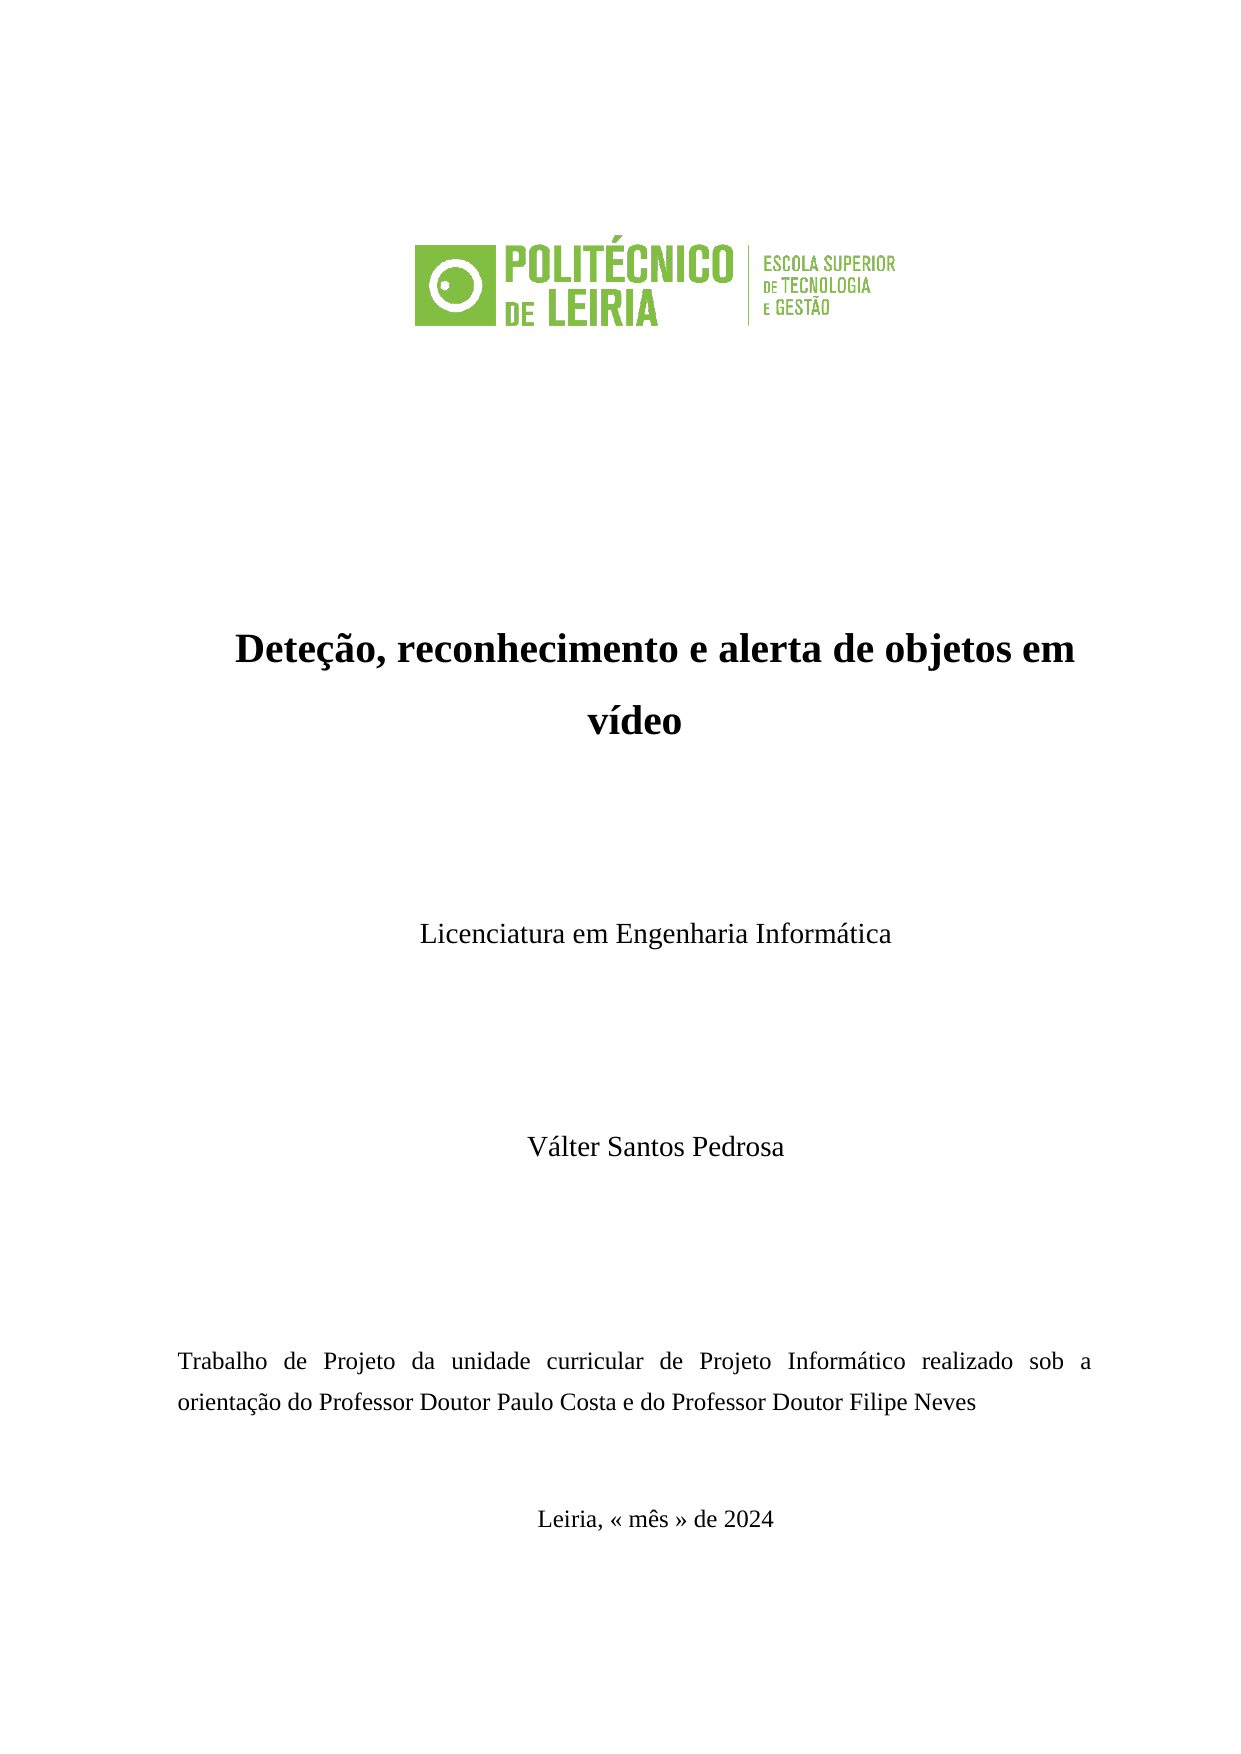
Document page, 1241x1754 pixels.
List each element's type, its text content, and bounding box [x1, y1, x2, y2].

text Trabalho de Projeto da unidade curricular de Projeto Informático realizado sob a orientação do Professor Doutor Paulo Costa e do Professor Doutor Filipe Neves [177, 1336, 1092, 1419]
text Licenciatura em Engenharia Informática [177, 916, 1092, 949]
text Deteção, reconhecimento e alerta de objetos em vídeo [177, 623, 1092, 743]
text Válter Santos Pedrosa [177, 1129, 1092, 1163]
text Leiria, « mês » de 2024 [177, 1504, 1092, 1533]
picture [378, 203, 933, 358]
